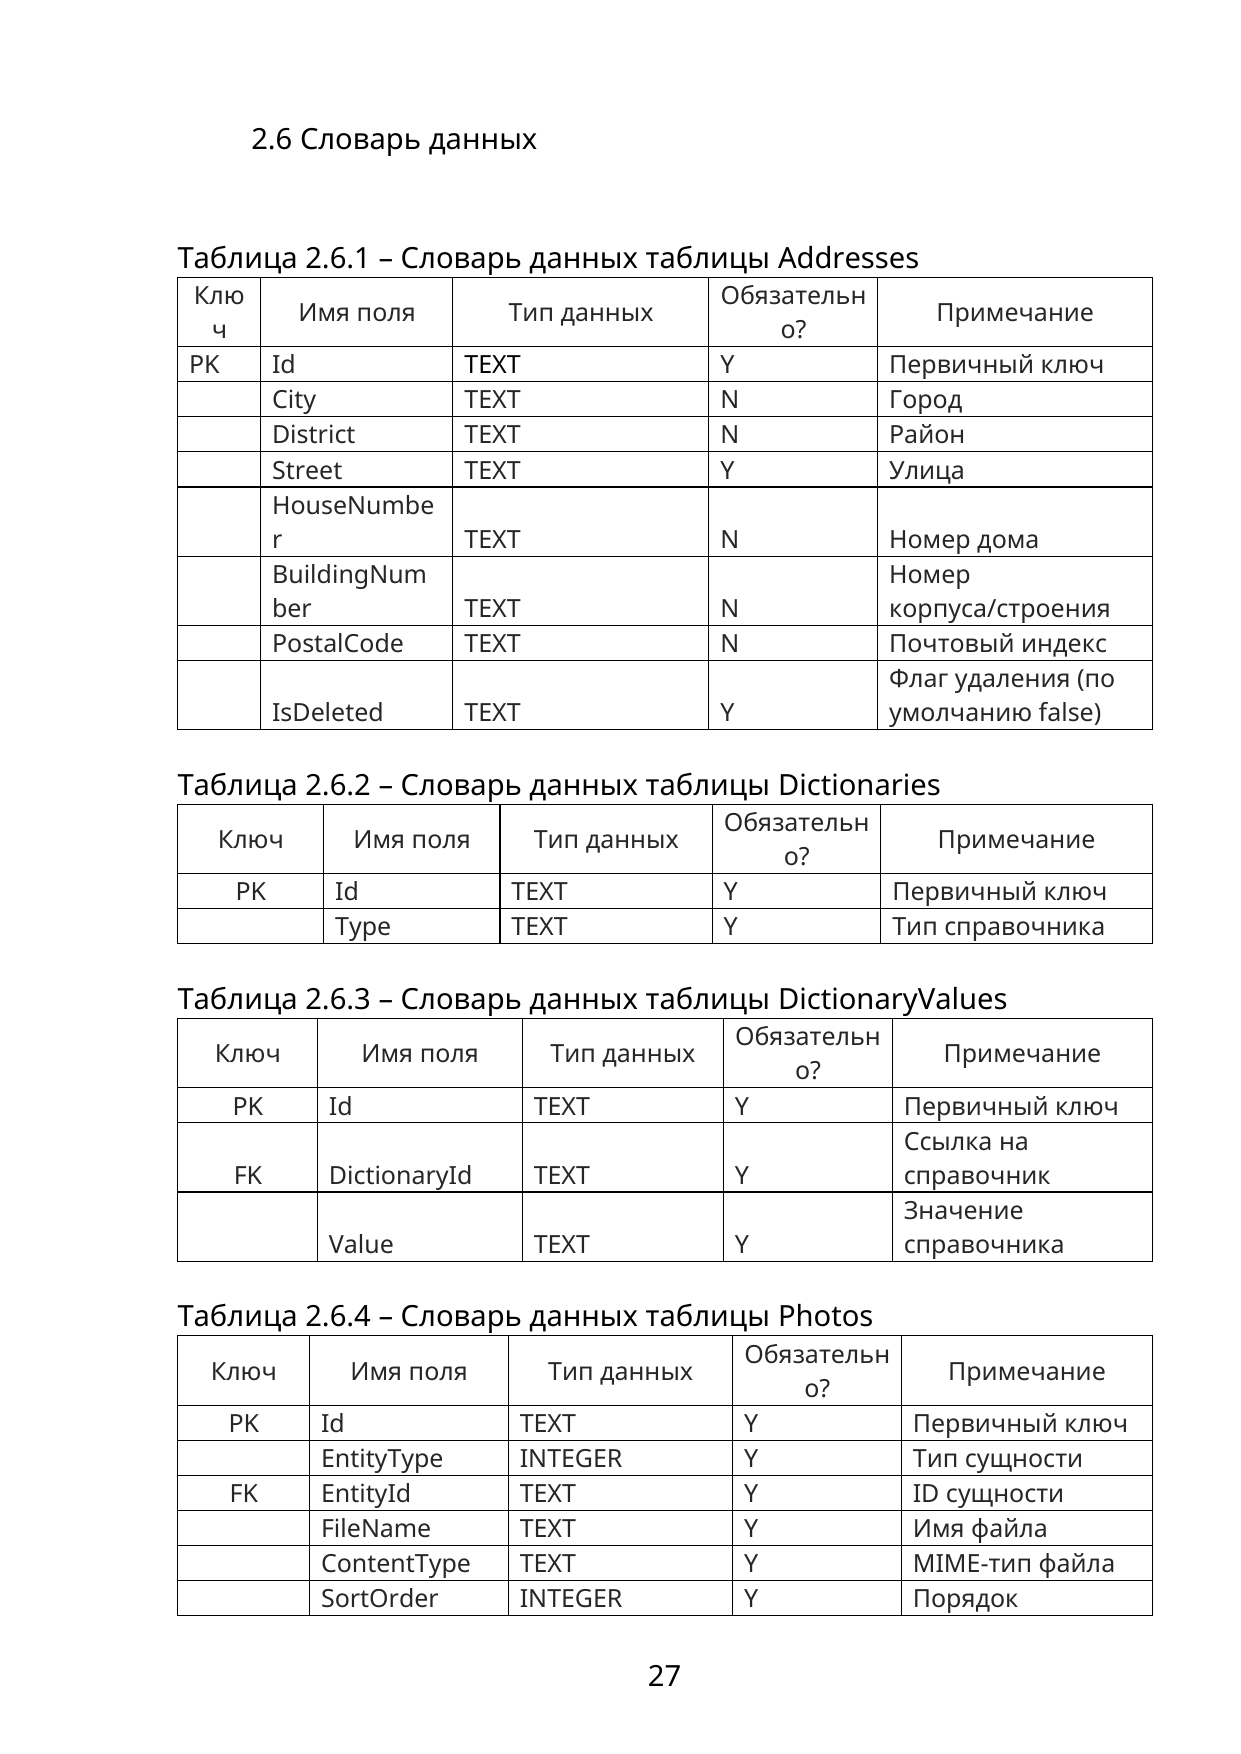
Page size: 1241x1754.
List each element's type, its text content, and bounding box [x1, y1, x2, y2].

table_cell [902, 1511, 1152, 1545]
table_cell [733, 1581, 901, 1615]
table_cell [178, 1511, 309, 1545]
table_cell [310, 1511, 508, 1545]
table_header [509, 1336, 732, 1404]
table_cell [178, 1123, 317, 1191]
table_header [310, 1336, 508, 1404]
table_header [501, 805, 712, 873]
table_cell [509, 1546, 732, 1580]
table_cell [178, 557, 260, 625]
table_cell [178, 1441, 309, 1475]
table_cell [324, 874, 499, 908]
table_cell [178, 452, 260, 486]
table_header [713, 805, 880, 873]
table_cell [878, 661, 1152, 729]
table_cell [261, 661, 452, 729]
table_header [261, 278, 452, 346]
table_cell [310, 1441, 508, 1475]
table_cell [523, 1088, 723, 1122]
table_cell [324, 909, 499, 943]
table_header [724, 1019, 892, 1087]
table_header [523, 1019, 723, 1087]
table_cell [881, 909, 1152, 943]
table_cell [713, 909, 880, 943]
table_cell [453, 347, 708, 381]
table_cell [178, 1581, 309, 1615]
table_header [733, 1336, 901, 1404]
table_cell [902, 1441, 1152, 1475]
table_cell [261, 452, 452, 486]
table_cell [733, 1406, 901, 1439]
text Таблица 2.6.1 – Словарь данных таблицы Addresses [177, 237, 1152, 277]
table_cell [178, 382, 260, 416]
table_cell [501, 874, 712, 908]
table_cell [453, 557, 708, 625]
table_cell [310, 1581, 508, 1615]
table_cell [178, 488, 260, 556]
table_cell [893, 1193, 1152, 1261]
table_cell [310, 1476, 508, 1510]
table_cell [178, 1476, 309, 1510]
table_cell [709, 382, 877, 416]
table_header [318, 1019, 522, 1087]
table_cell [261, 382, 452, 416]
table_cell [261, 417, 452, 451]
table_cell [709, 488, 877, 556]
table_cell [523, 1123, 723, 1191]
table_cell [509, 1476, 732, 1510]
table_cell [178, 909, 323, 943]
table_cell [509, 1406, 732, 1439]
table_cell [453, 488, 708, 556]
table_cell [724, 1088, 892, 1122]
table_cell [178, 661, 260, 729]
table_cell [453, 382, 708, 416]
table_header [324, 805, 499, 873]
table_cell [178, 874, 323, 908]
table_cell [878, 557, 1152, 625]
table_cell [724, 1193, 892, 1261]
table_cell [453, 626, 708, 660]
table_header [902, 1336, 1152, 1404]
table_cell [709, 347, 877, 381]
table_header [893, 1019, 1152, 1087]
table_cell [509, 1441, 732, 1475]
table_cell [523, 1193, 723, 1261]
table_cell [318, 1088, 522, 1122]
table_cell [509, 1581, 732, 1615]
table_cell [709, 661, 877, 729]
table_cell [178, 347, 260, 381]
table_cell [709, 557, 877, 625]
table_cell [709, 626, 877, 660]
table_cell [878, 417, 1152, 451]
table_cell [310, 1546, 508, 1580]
text Таблица 2.6.2 – Словарь данных таблицы Dictionaries [177, 764, 1152, 804]
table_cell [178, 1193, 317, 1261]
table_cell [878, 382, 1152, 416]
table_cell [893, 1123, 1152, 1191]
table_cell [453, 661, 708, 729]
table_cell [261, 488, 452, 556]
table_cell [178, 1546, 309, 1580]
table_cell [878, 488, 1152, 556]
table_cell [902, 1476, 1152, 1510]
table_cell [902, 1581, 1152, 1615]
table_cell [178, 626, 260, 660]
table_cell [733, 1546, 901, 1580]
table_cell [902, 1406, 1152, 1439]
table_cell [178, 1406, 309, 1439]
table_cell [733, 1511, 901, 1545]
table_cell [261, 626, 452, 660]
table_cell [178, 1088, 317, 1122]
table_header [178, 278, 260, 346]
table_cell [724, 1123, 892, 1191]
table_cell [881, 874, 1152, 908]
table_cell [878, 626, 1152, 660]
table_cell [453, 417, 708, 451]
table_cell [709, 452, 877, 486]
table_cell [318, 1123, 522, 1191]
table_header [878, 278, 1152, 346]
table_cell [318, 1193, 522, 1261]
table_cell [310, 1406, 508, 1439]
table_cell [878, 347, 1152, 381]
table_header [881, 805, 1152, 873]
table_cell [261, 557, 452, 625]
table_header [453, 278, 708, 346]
subtitle Словарь данных [177, 118, 1152, 158]
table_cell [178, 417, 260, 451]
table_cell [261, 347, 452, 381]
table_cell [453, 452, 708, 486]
text Таблица 2.6.4 – Словарь данных таблицы Photos [177, 1296, 1152, 1335]
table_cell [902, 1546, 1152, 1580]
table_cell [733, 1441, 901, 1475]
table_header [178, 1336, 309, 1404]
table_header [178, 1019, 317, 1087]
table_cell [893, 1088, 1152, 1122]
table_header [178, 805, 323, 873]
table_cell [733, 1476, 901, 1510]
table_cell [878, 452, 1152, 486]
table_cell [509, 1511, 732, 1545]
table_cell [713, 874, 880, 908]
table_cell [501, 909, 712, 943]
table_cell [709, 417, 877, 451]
text Таблица 2.6.3 – Словарь данных таблицы DictionaryValues [177, 978, 1152, 1018]
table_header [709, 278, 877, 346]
